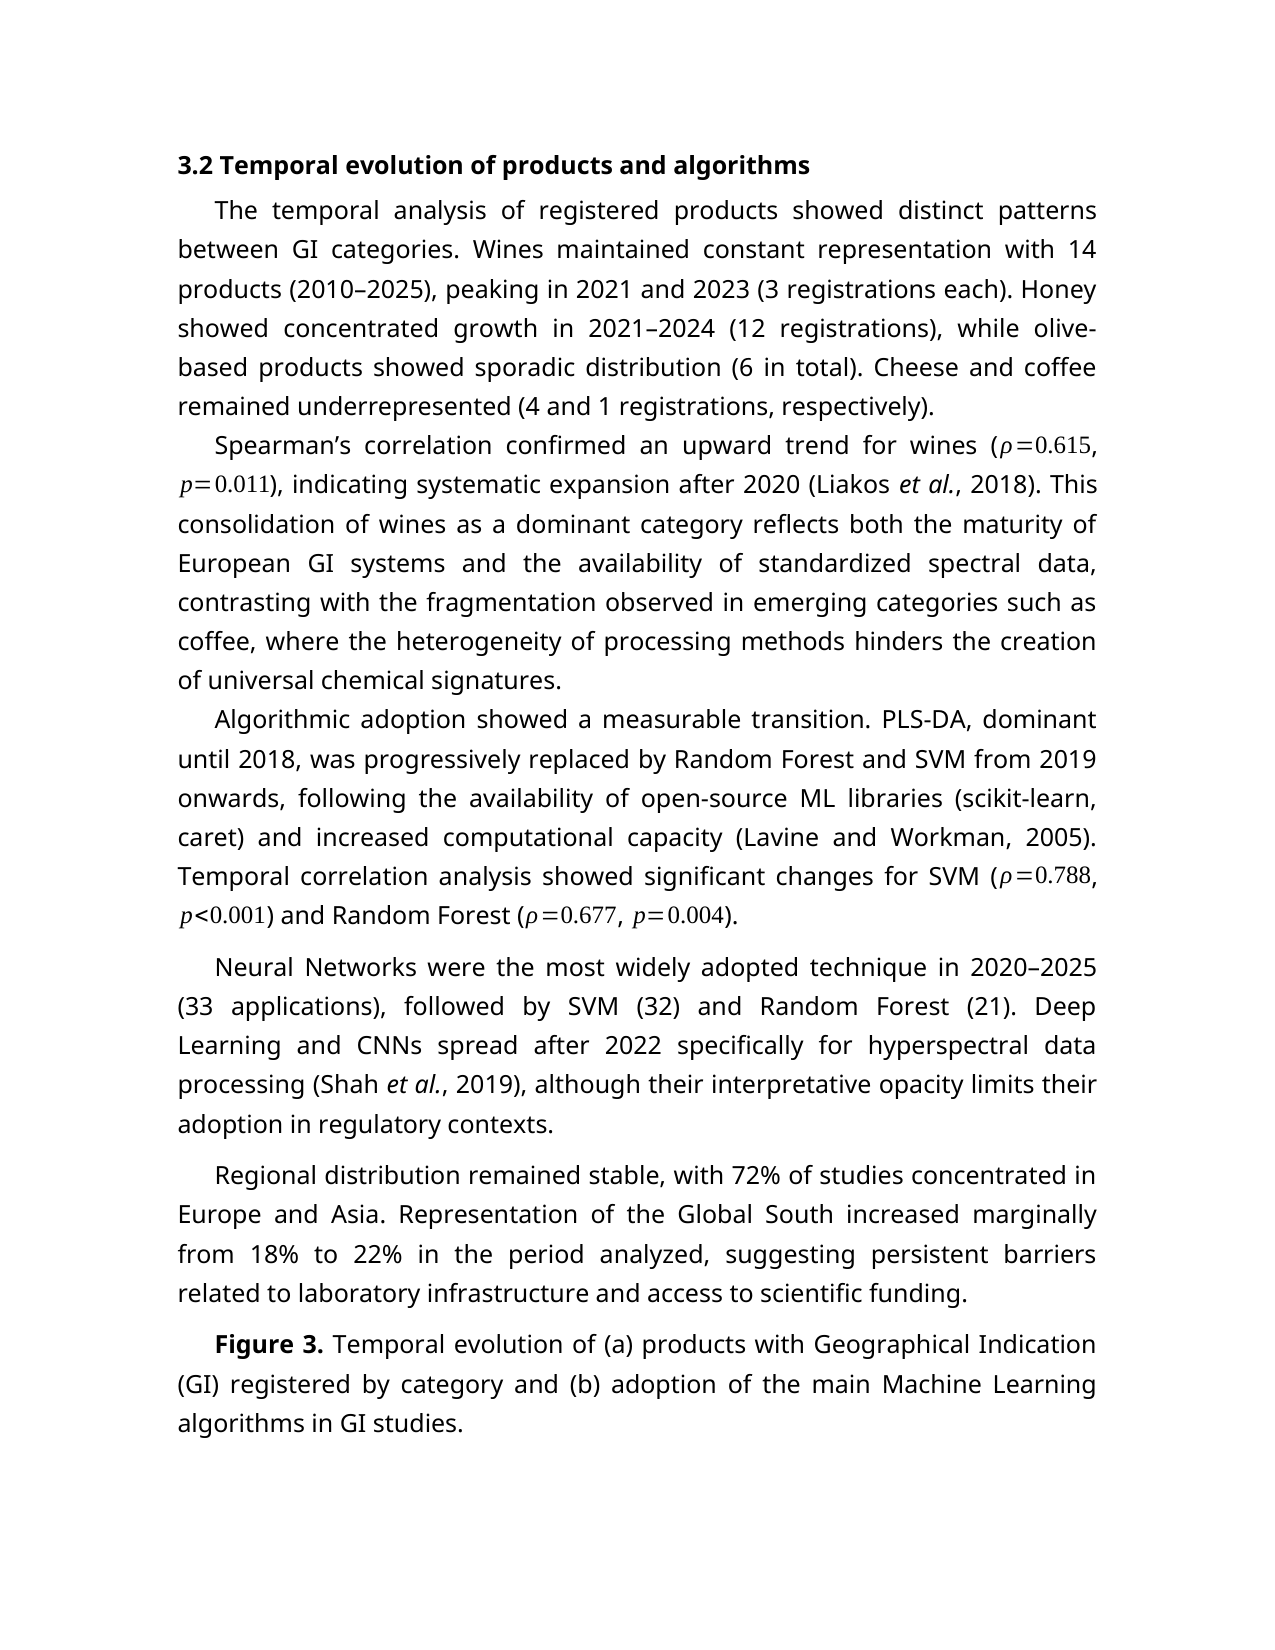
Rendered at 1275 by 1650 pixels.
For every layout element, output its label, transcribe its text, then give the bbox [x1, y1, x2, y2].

text Algorithmic adoption showed a measurable transition. PLS-DA, dominant until 2018, was progressively replaced by Random Forest and SVM from 2019 onwards, following the availability of open-source ML libraries (scikit-learn, caret) and increased computational capacity (Lavine and Workman, 2005). Temporal correlation analysis showed significant changes for SVM (, ) and Random Forest (, ). [177, 702, 1098, 932]
text Regional distribution remained stable, with 72% of studies concentrated in Europe and Asia. Representation of the Global South increased marginally from 18% to 22% in the period analyzed, suggesting persistent barriers related to laboratory infrastructure and access to scientific funding. [177, 1158, 1098, 1309]
text The temporal analysis of registered products showed distinct patterns between GI categories. Wines maintained constant representation with 14 products (2010–2025), peaking in 2021 and 2023 (3 registrations each). Honey showed concentrated growth in 2021–2024 (12 registrations), while olive-based products showed sporadic distribution (6 in total). Cheese and coffee remained underrepresented (4 and 1 registrations, respectively). [177, 193, 1098, 423]
subtitle 3.2 Temporal evolution of products and algorithms [177, 148, 1098, 182]
text Spearman’s correlation confirmed an upward trend for wines (, ), indicating systematic expansion after 2020 (Liakos et al., 2018). This consolidation of wines as a dominant category reflects both the maturity of European GI systems and the availability of standardized spectral data, contrasting with the fragmentation observed in emerging categories such as coffee, where the heterogeneity of processing methods hinders the creation of universal chemical signatures. [177, 428, 1098, 697]
text Figure 3. Temporal evolution of (a) products with Geographical Indication (GI) registered by category and (b) adoption of the main Machine Learning algorithms in GI studies. [177, 1327, 1098, 1439]
text Neural Networks were the most widely adopted technique in 2020–2025 (33 applications), followed by SVM (32) and Random Forest (21). Deep Learning and CNNs spread after 2022 specifically for hyperspectral data processing (Shah et al., 2019), although their interpretative opacity limits their adoption in regulatory contexts. [177, 950, 1098, 1140]
